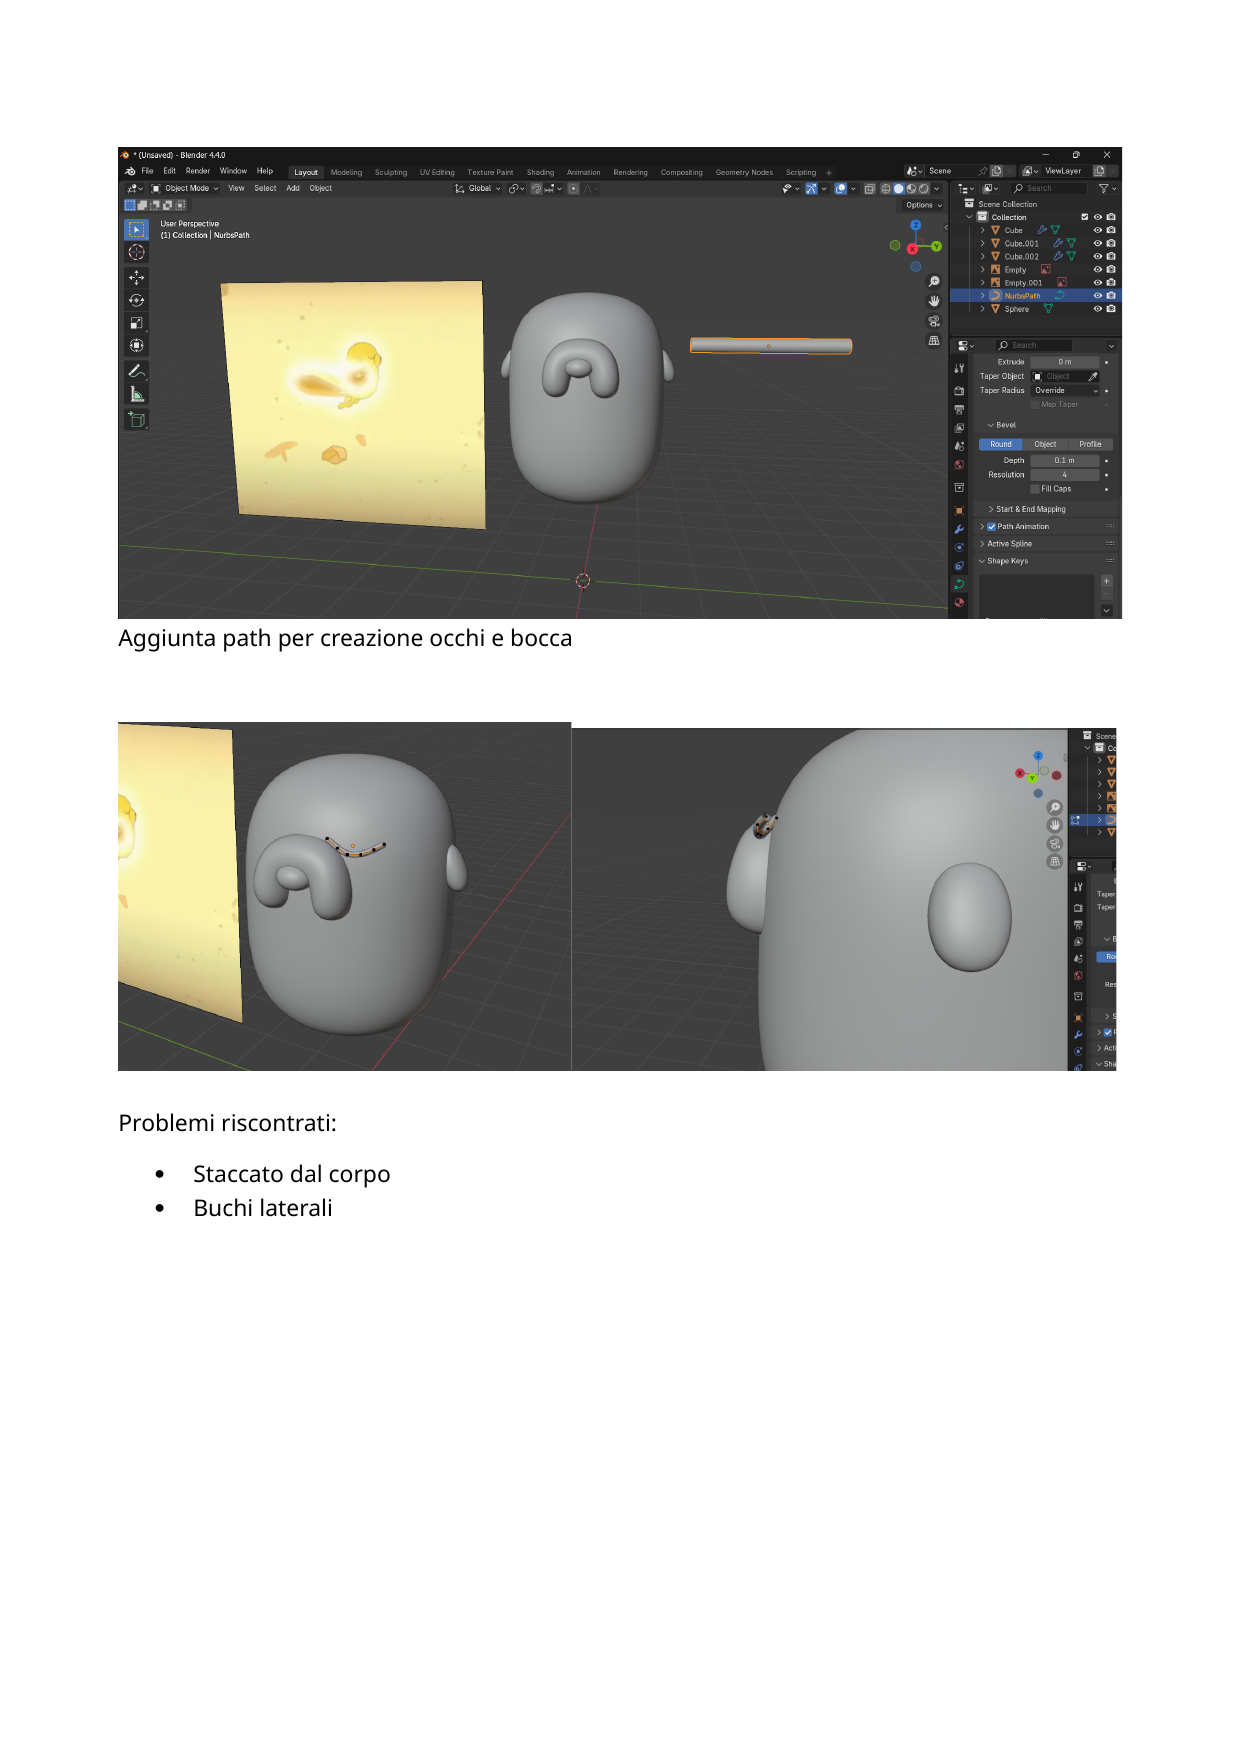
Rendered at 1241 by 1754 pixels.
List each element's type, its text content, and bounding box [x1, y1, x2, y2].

picture [118, 722, 1117, 1071]
picture [118, 147, 1123, 619]
text Aggiunta path per creazione occhi e bocca [118, 619, 1122, 653]
list Staccato dal corpo [156, 1158, 1122, 1189]
list Buchi laterali [156, 1191, 1122, 1223]
